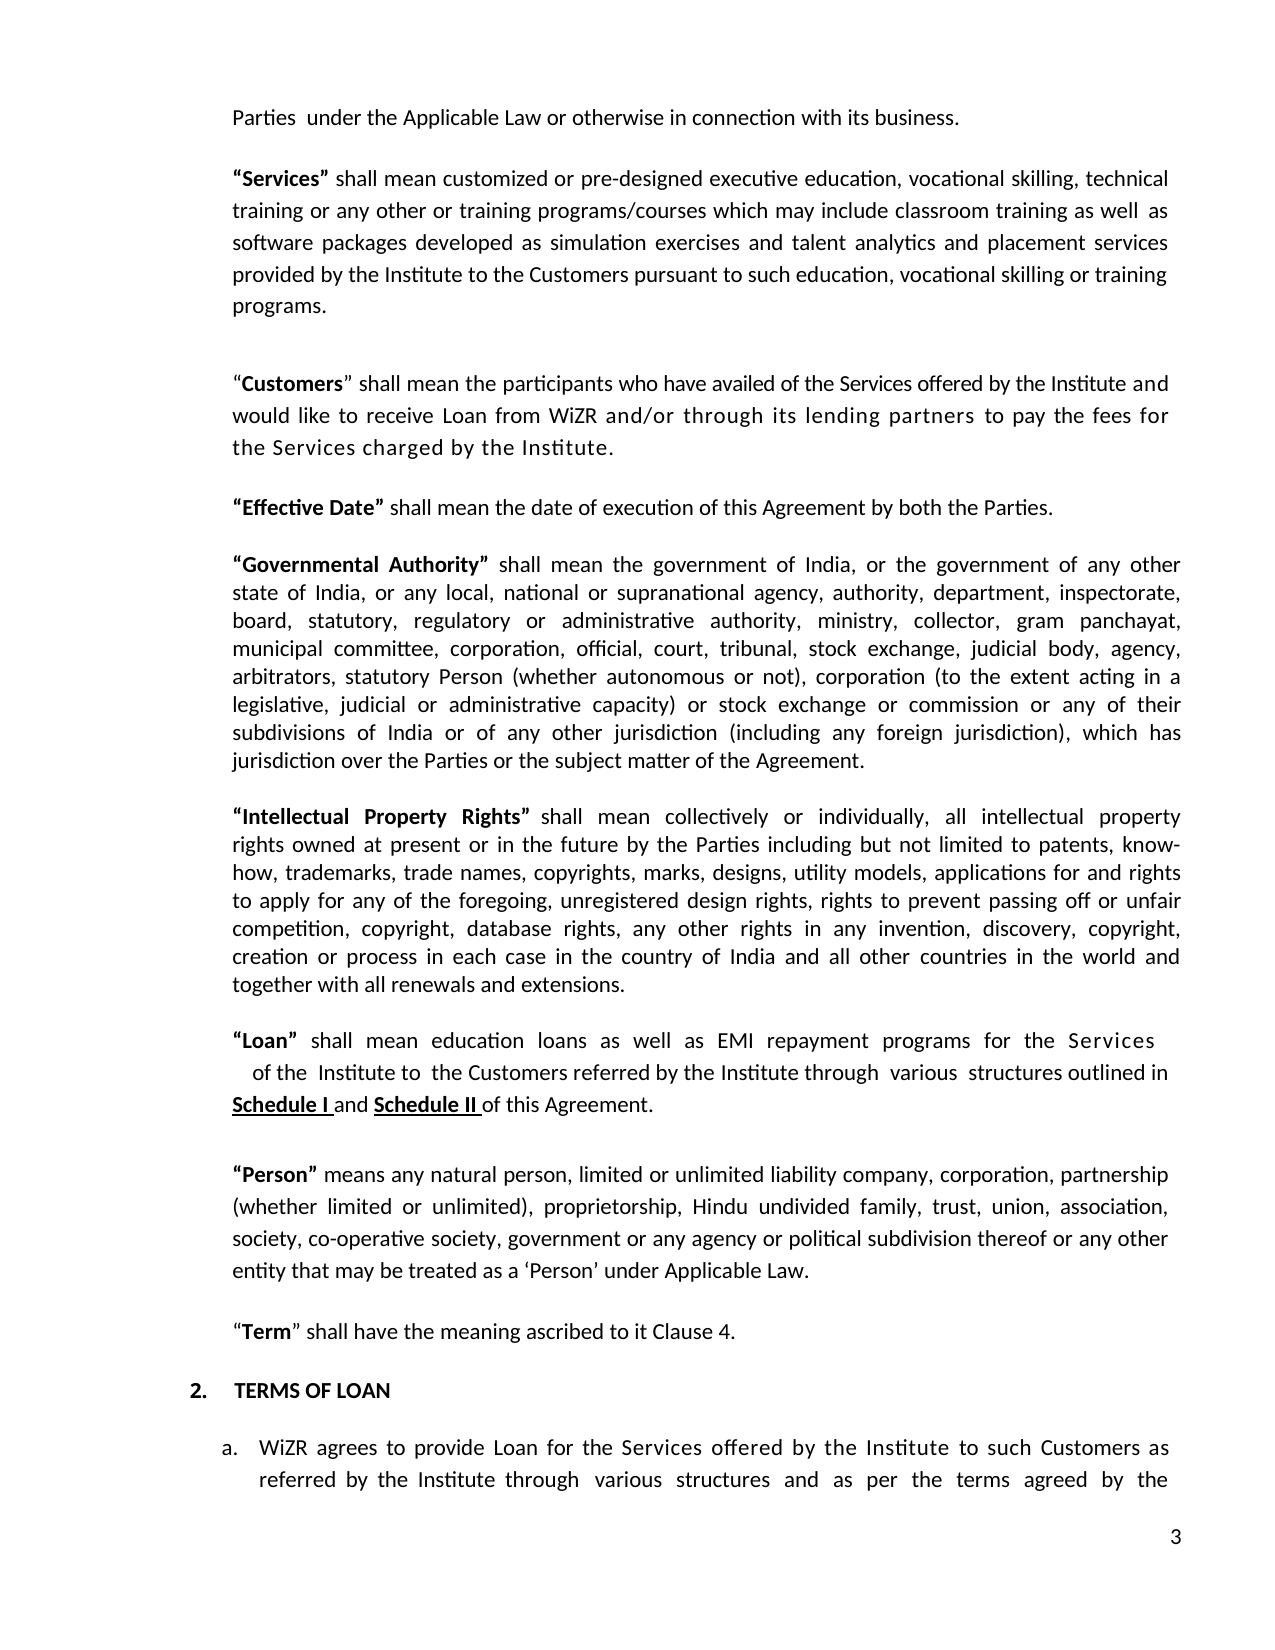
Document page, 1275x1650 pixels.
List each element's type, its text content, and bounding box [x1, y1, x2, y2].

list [221, 1433, 1169, 1493]
text “Intellectual Property Rights” shall mean collectively or individually, all intellectual property rights owned at present or in the future by the Parties including but not limited to patents, know- how, trademarks, trade names, copyrights, marks, designs, utility models, applications for and rights to apply for any of the foregoing, unregistered design rights, rights to prevent passing off or unfair competition, copyright, database rights, any other rights in any invention, discovery, copyright, creation or process in each case in the country of India and all other countries in the world and together with all renewals and extensions. [232, 802, 1181, 998]
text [232, 103, 1169, 131]
text “Services” shall mean customized or pre-designed executive education, vocational skilling, technical training or any other or training programs/courses which may include classroom training as well as software packages developed as simulation exercises and talent analytics and placement services provided by the Institute to the Customers pursuant to such education, vocational skilling or training programs. [232, 164, 1169, 320]
subtitle TERMS OF LOAN [189, 1377, 1181, 1405]
text “Person” means any natural person, limited or unlimited liability company, corporation, partnership (whether limited or unlimited), proprietorship, Hindu undivided family, trust, union, association, society, co-operative society, government or any agency or political subdivision thereof or any other entity that may be treated as a ‘Person’ under Applicable Law. [232, 1160, 1169, 1284]
text “Customers” shall mean the participants who have availed of the Services offered by the Institute and would like to receive Loan from WiZR and/or through its lending partners to pay the fees for the Services charged by the Institute. [232, 369, 1169, 461]
text “Loan” shall mean education loans as well as EMI repayment programs for the Services of the Institute to the Customers referred by the Institute through various structures outlined in Schedule I and Schedule II of this Agreement. [232, 1026, 1169, 1118]
text “Term” shall have the meaning ascribed to it Clause 4. [232, 1317, 1181, 1345]
text “Governmental Authority” shall mean the government of India, or the government of any other state of India, or any local, national or supranational agency, authority, department, inspectorate, board, statutory, regulatory or administrative authority, ministry, collector, gram panchayat, municipal committee, corporation, official, court, tribunal, stock exchange, judicial body, agency, arbitrators, statutory Person (whether autonomous or not), corporation (to the extent acting in a legislative, judicial or administrative capacity) or stock exchange or commission or any of their subdivisions of India or of any other jurisdiction (including any foreign jurisdiction), which has jurisdiction over the Parties or the subject matter of the Agreement. [232, 550, 1181, 774]
text “Effective Date” shall mean the date of execution of this Agreement by both the Parties. [192, 493, 1181, 522]
